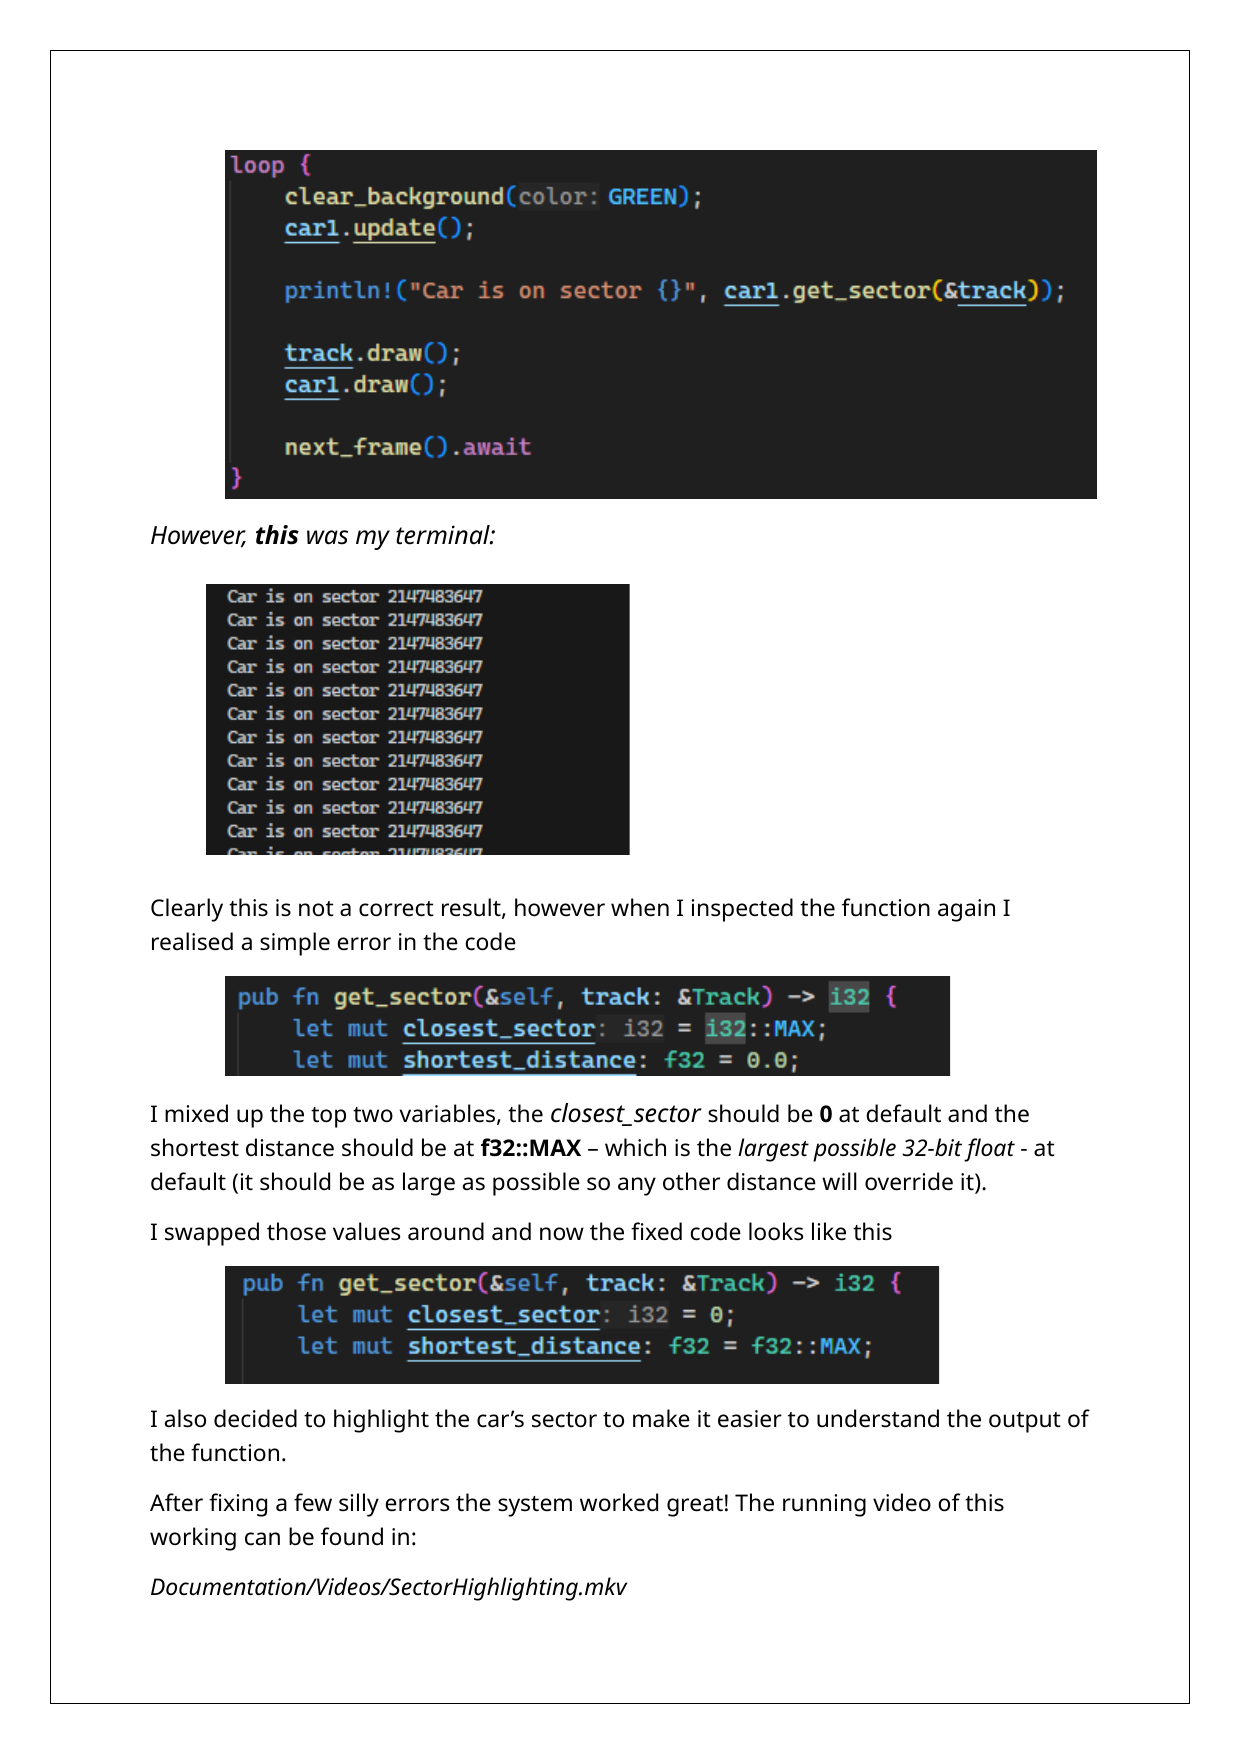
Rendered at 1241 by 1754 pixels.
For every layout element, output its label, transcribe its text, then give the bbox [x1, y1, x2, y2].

text I swapped those values around and now the fixed code looks like this [150, 1216, 1090, 1247]
picture [225, 150, 1097, 499]
text I also decided to highlight the car’s sector to make it easier to understand the output of the function. [150, 1403, 1090, 1468]
text However, this was my terminal: [150, 518, 1090, 552]
text I mixed up the top two variables, the closest_sector should be 0 at default and the shortest distance should be at f32::MAX – which is the largest possible 32-bit float - at default (it should be as large as possible so any other distance will override it). [150, 1095, 1090, 1197]
text Documentation/Videos/SectorHighlighting.mkv [150, 1571, 1090, 1602]
text Clearly this is not a correct result, however when I inspected the function again I realised a simple error in the code [150, 892, 1090, 957]
picture [225, 976, 951, 1076]
picture [225, 1266, 940, 1384]
text After fixing a few silly errors the system worked great! The running video of this working can be found in: [150, 1487, 1090, 1552]
